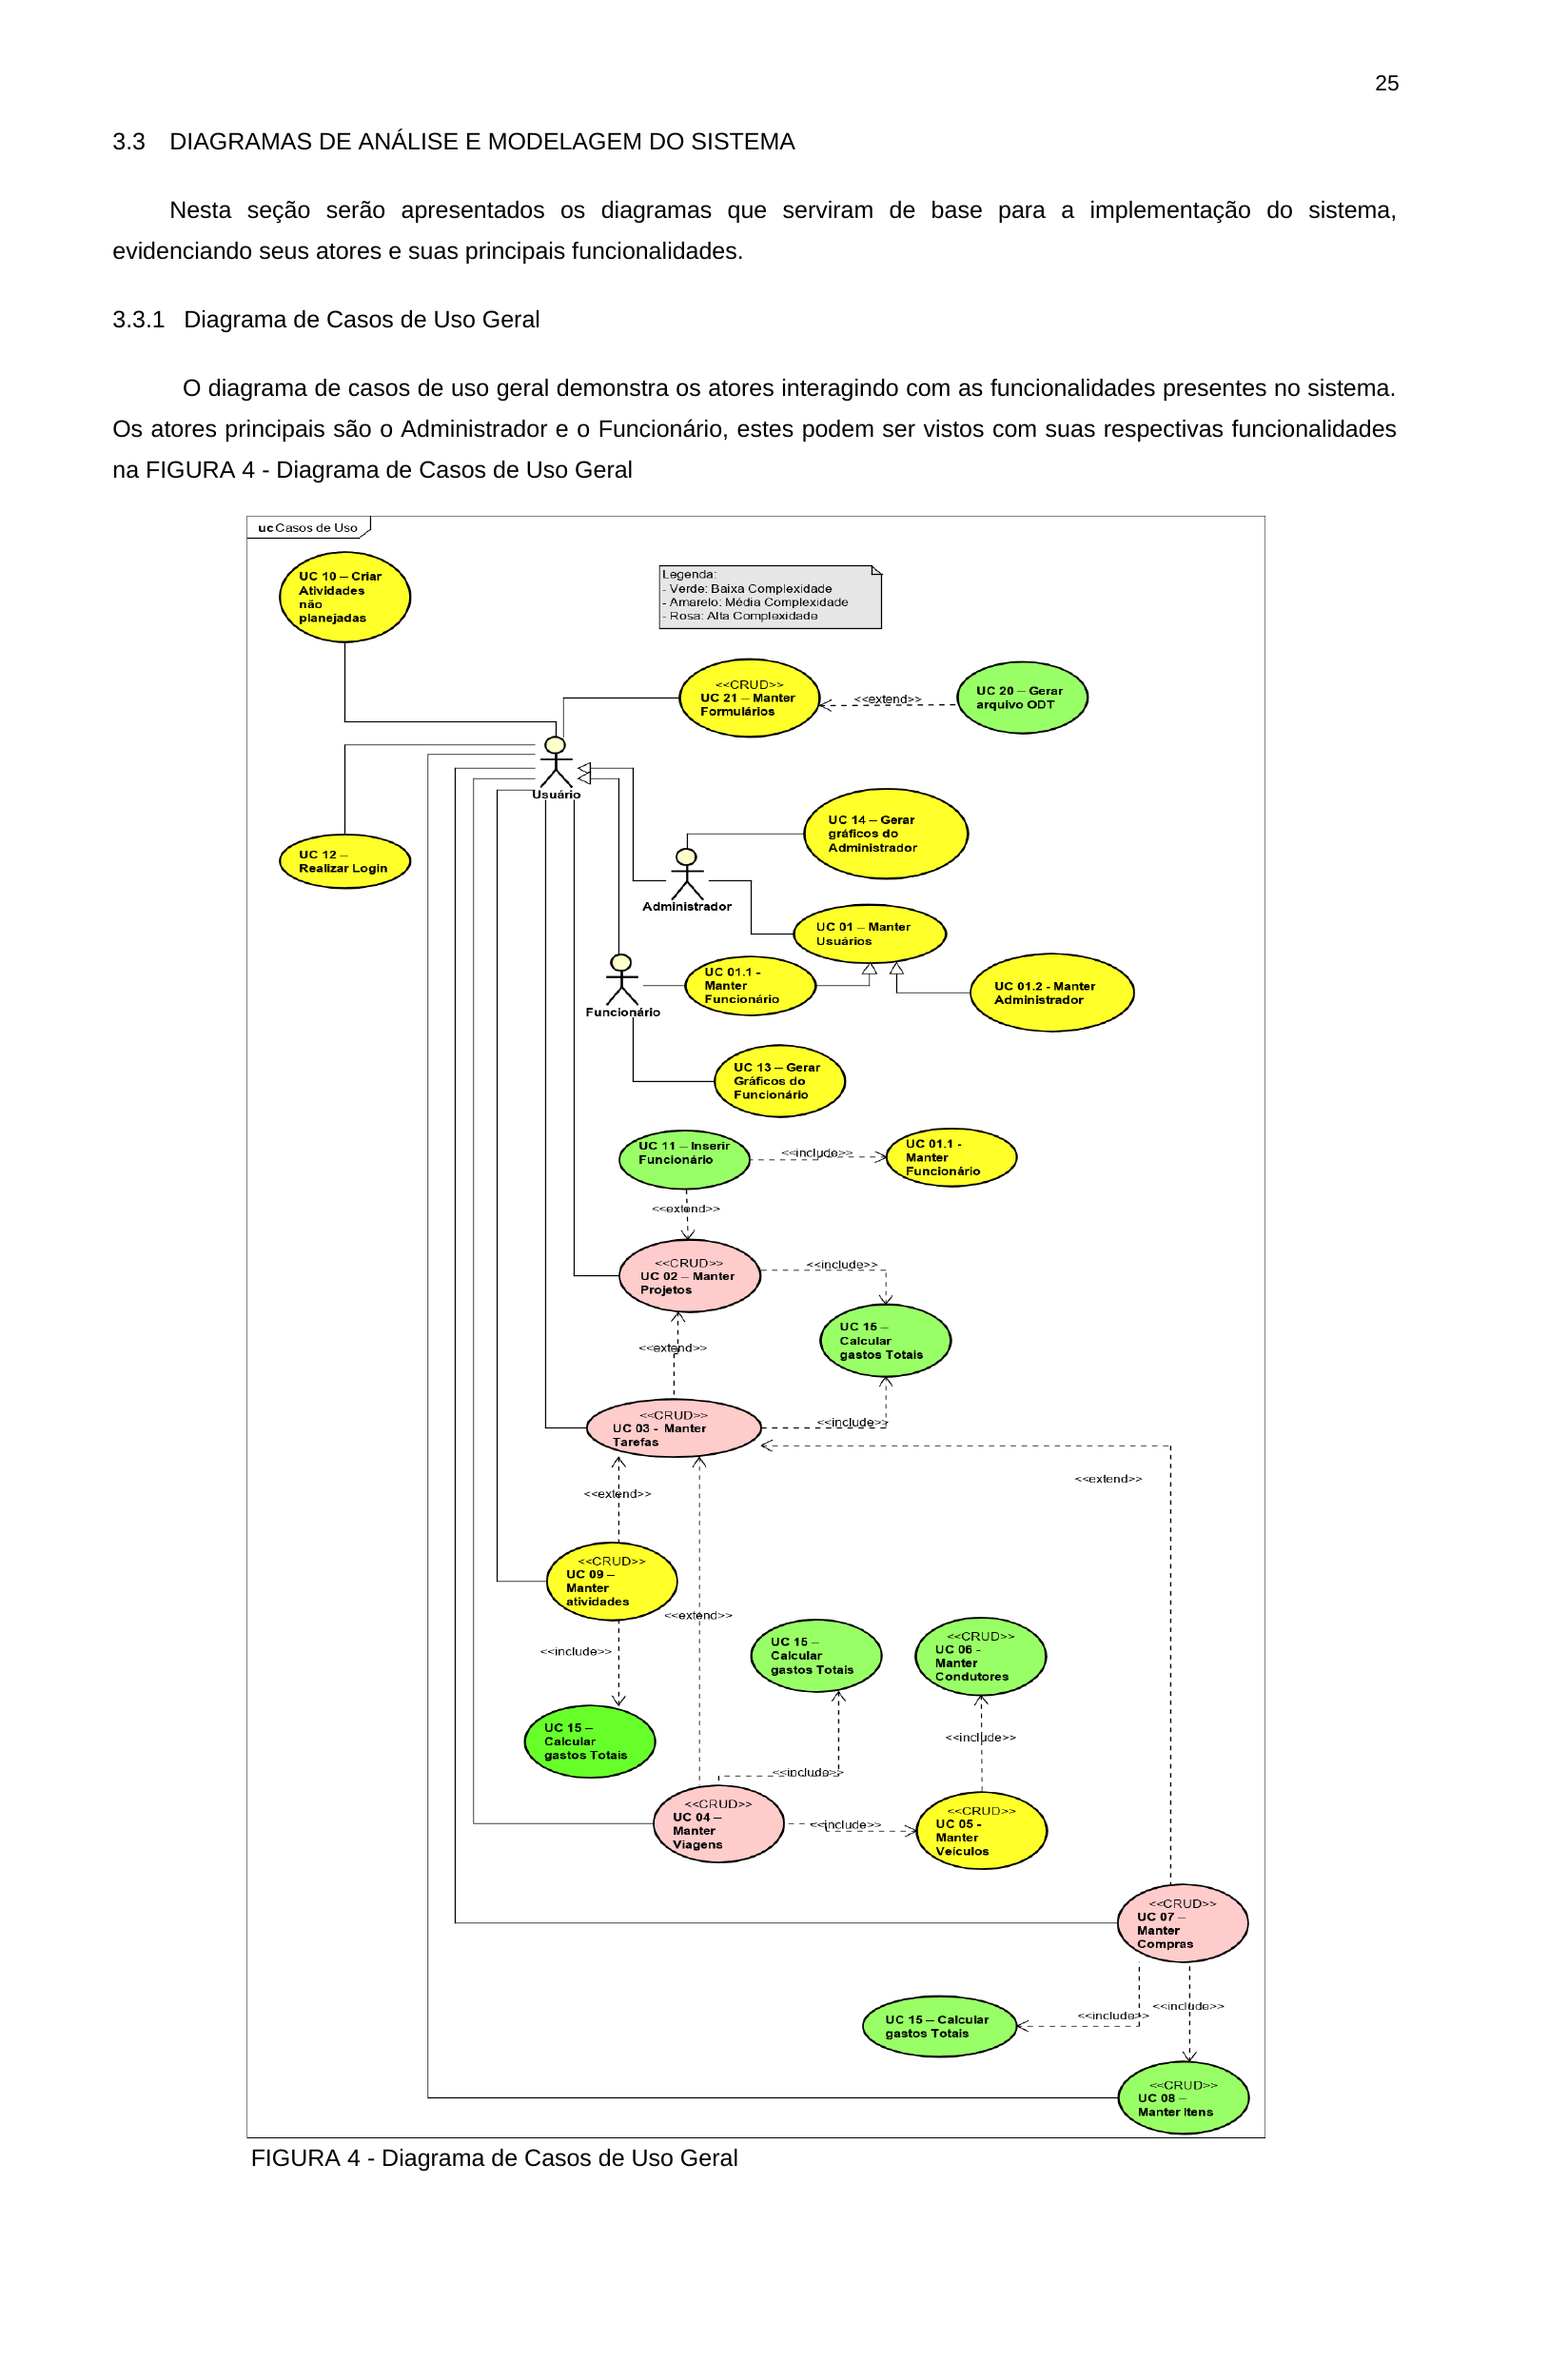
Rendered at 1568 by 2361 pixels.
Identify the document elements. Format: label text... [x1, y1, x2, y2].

text O diagrama de casos de uso geral demonstra os atores interagindo com as funcionalidades presentes no sistema. Os atores principais são o Administrador e o Funcionário, estes podem ser vistos com suas respectivas funcionalidades na FIGURA 4 - Diagrama de Casos de Uso Geral [112, 374, 1400, 483]
subtitle Diagrama de Casos de Uso Geral [112, 305, 1400, 333]
picture [236, 506, 1276, 2147]
subtitle DIAGRAMAS DE ANÁLISE E MODELAGEM DO SISTEMA [112, 128, 1400, 155]
text Nesta seção serão apresentados os diagramas que serviram de base para a implementação do sistema, evidenciando seus atores e suas principais funcionalidades. [112, 196, 1400, 265]
